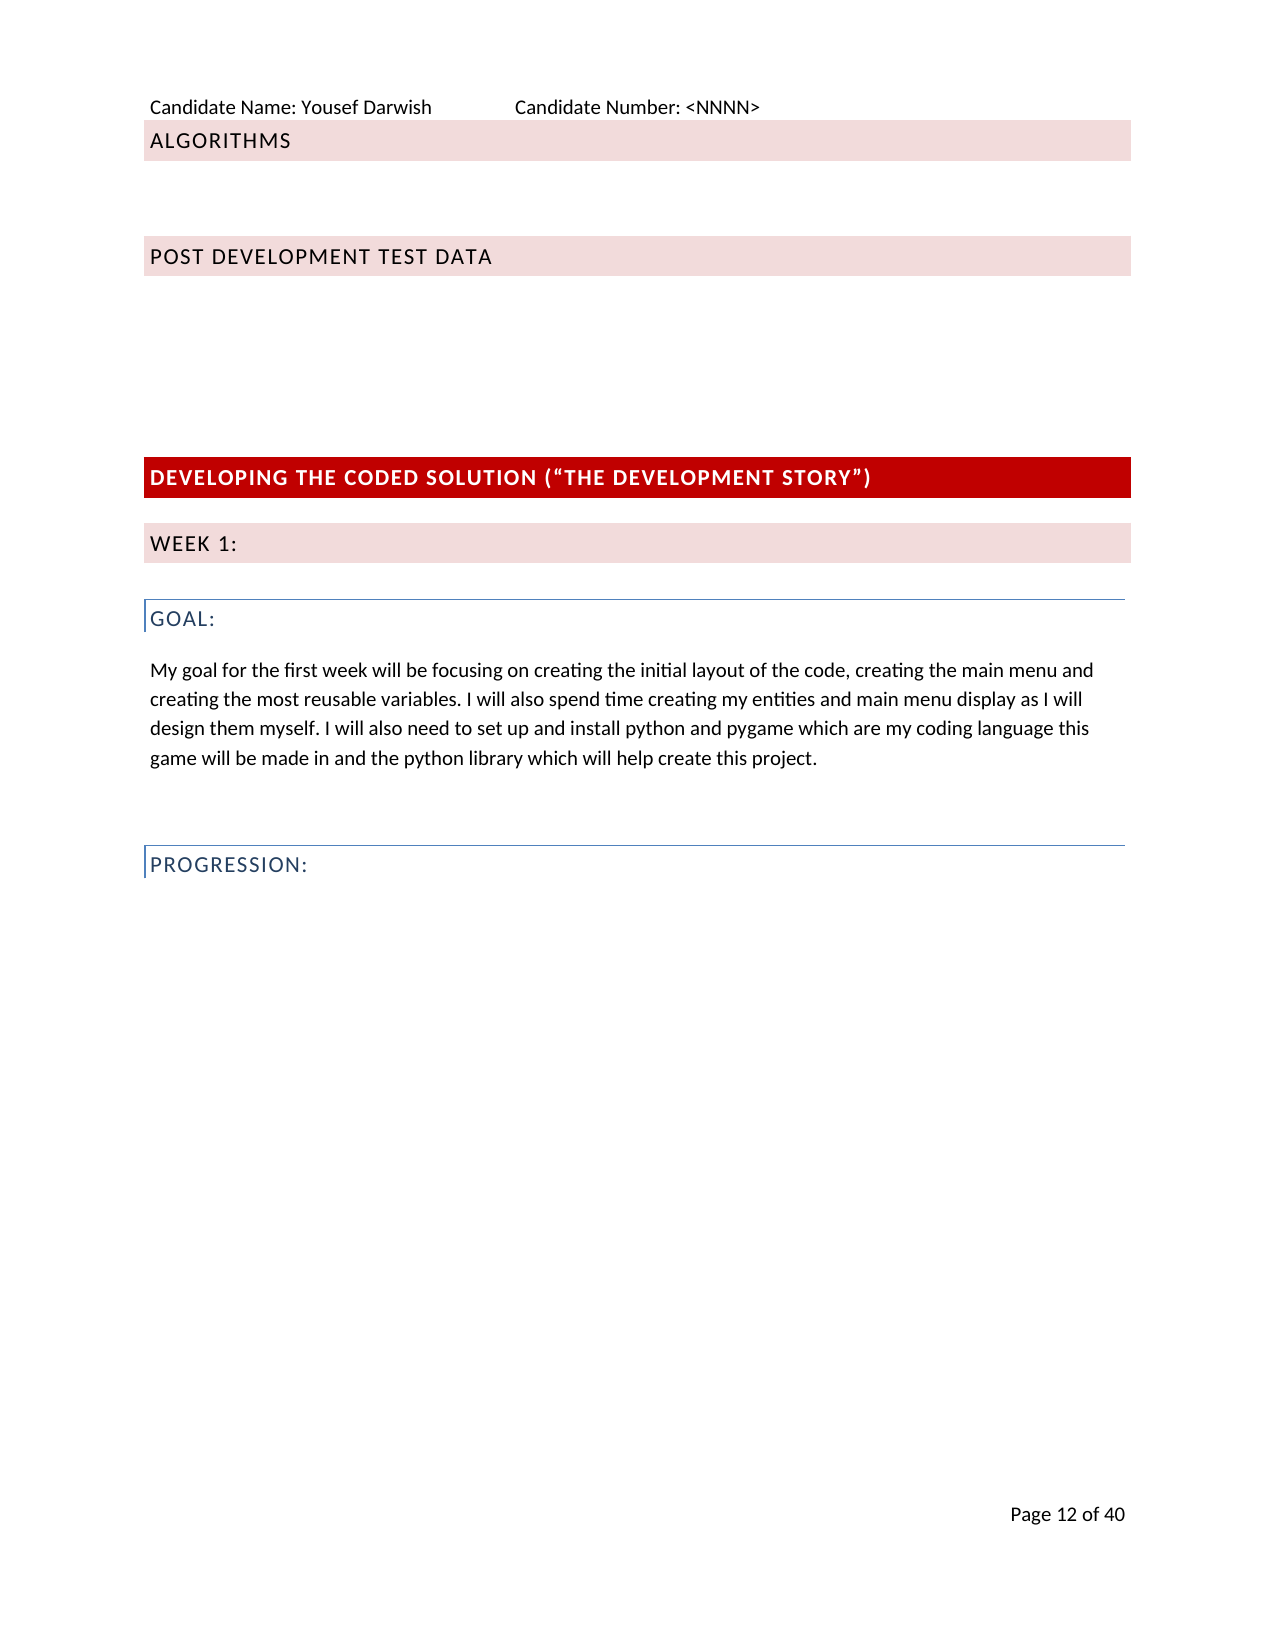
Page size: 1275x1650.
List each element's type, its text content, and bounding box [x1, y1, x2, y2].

subtitle Developing the coded solution (“The development story”) [150, 463, 1125, 491]
subtitle aLGORITHMS [150, 126, 1125, 154]
text My goal for the first week will be focusing on creating the initial layout of the code, creating the main menu and creating the most reusable variables. I will also spend time creating my entities and main menu display as I will design them myself. I will also need to set up and install python and pygame which are my coding language this game will be made in and the python library which will help create this project. [150, 657, 1125, 770]
subtitle PROGRESSION: [146, 846, 1125, 878]
subtitle post development test data [150, 242, 1125, 270]
subtitle WEEK 1: [150, 529, 1125, 557]
subtitle GOAL: [146, 600, 1125, 632]
